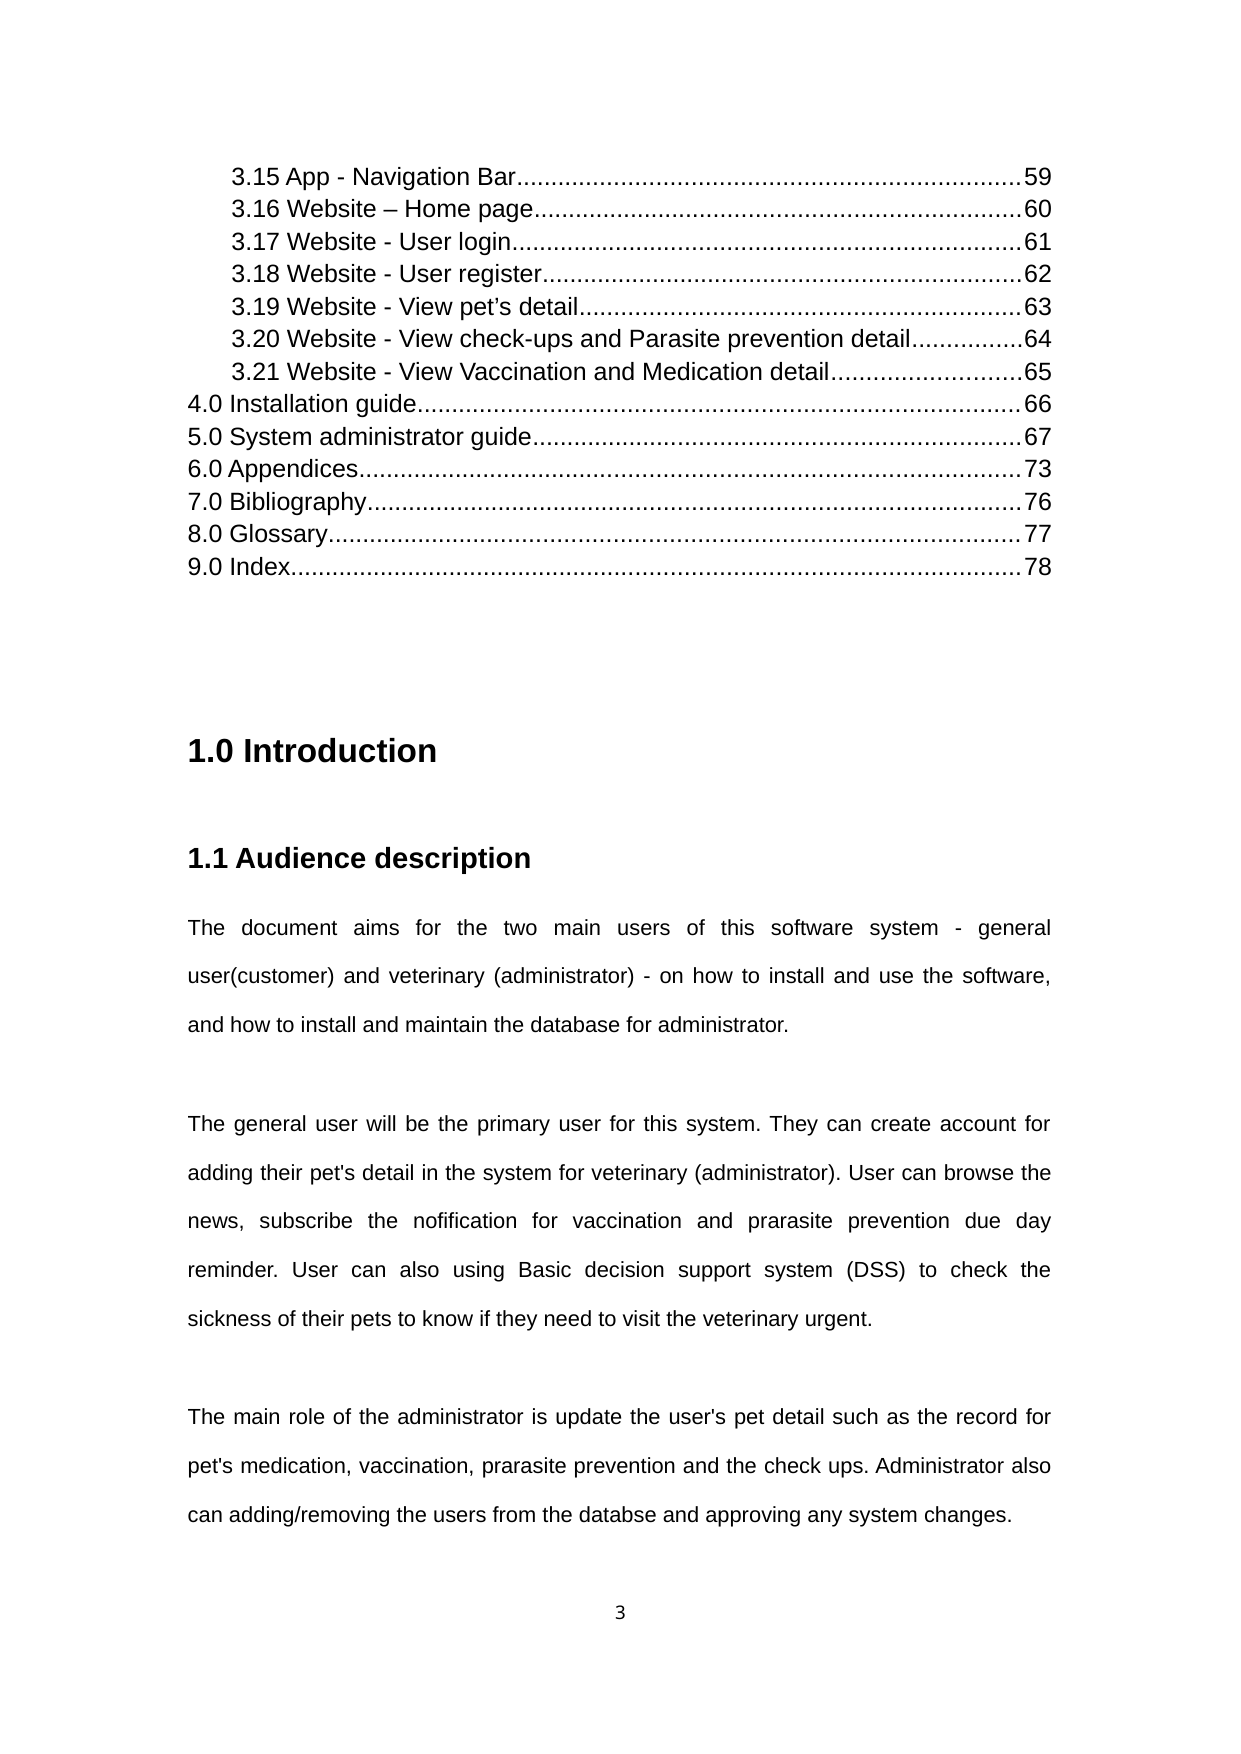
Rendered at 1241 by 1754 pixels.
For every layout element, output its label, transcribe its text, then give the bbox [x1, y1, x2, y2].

text The document aims for the two main users of this software system - general user(customer) and veterinary (administrator) - on how to install and use the software, and how to install and maintain the database for administrator. [187, 911, 1053, 1041]
subtitle 1.1 Audience description [187, 825, 1053, 890]
text The general user will be the primary user for this system. They can create account for adding their pet's detail in the system for veterinary (administrator). User can browse the news, subscribe the nofification for vaccination and prarasite prevention due day reminder. User can also using Basic decision support system (DSS) to check the sickness of their pets to know if they need to visit the veterinary urgent. [187, 1107, 1053, 1334]
text The main role of the administrator is update the user's pet detail such as the record for pet's medication, vaccination, prarasite prevention and the check ups. Administrator also can adding/removing the users from the databse and approving any system changes. [187, 1401, 1053, 1531]
subtitle 1.0 Introduction [187, 717, 1053, 782]
